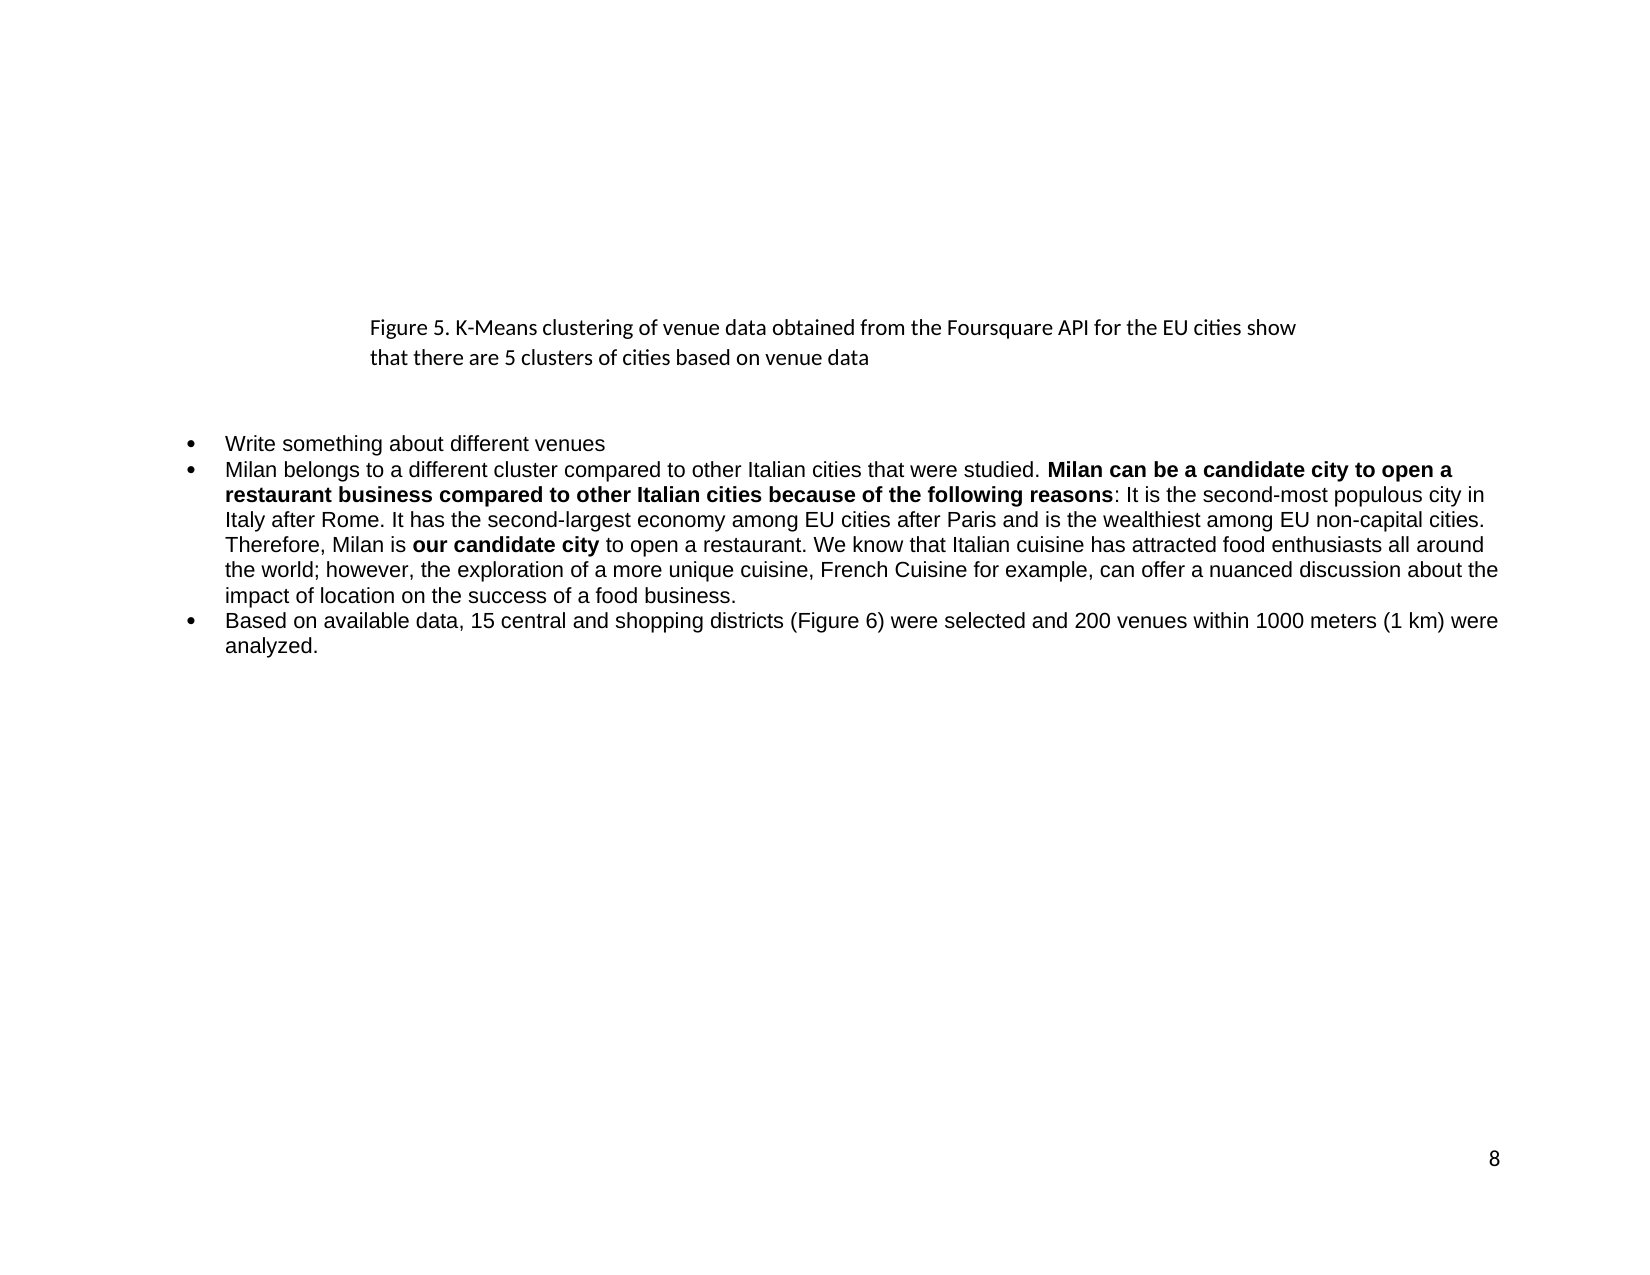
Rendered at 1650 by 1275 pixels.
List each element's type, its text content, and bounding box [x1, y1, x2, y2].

list Milan belongs to a different cluster compared to other Italian cities that were studied. Milan can be a candidate city to open a restaurant business compared to other Italian cities because of the following reasons: It is the second-most populous city in Italy after Rome. It has the second-largest economy among EU cities after Paris and is the wealthiest among EU non-capital cities. Therefore, Milan is our candidate city to open a restaurant. We know that Italian cuisine has attracted food enthusiasts all around the world; however, the exploration of a more unique cuisine, French Cuisine for example, can offer a nuanced discussion about the impact of location on the success of a food business. [187, 456, 1500, 608]
list Based on available data, 15 central and shopping districts (Figure 6) were selected and 200 venues within 1000 meters (1 km) were analyzed. [187, 608, 1500, 658]
list Write something about different venues [187, 431, 1500, 456]
